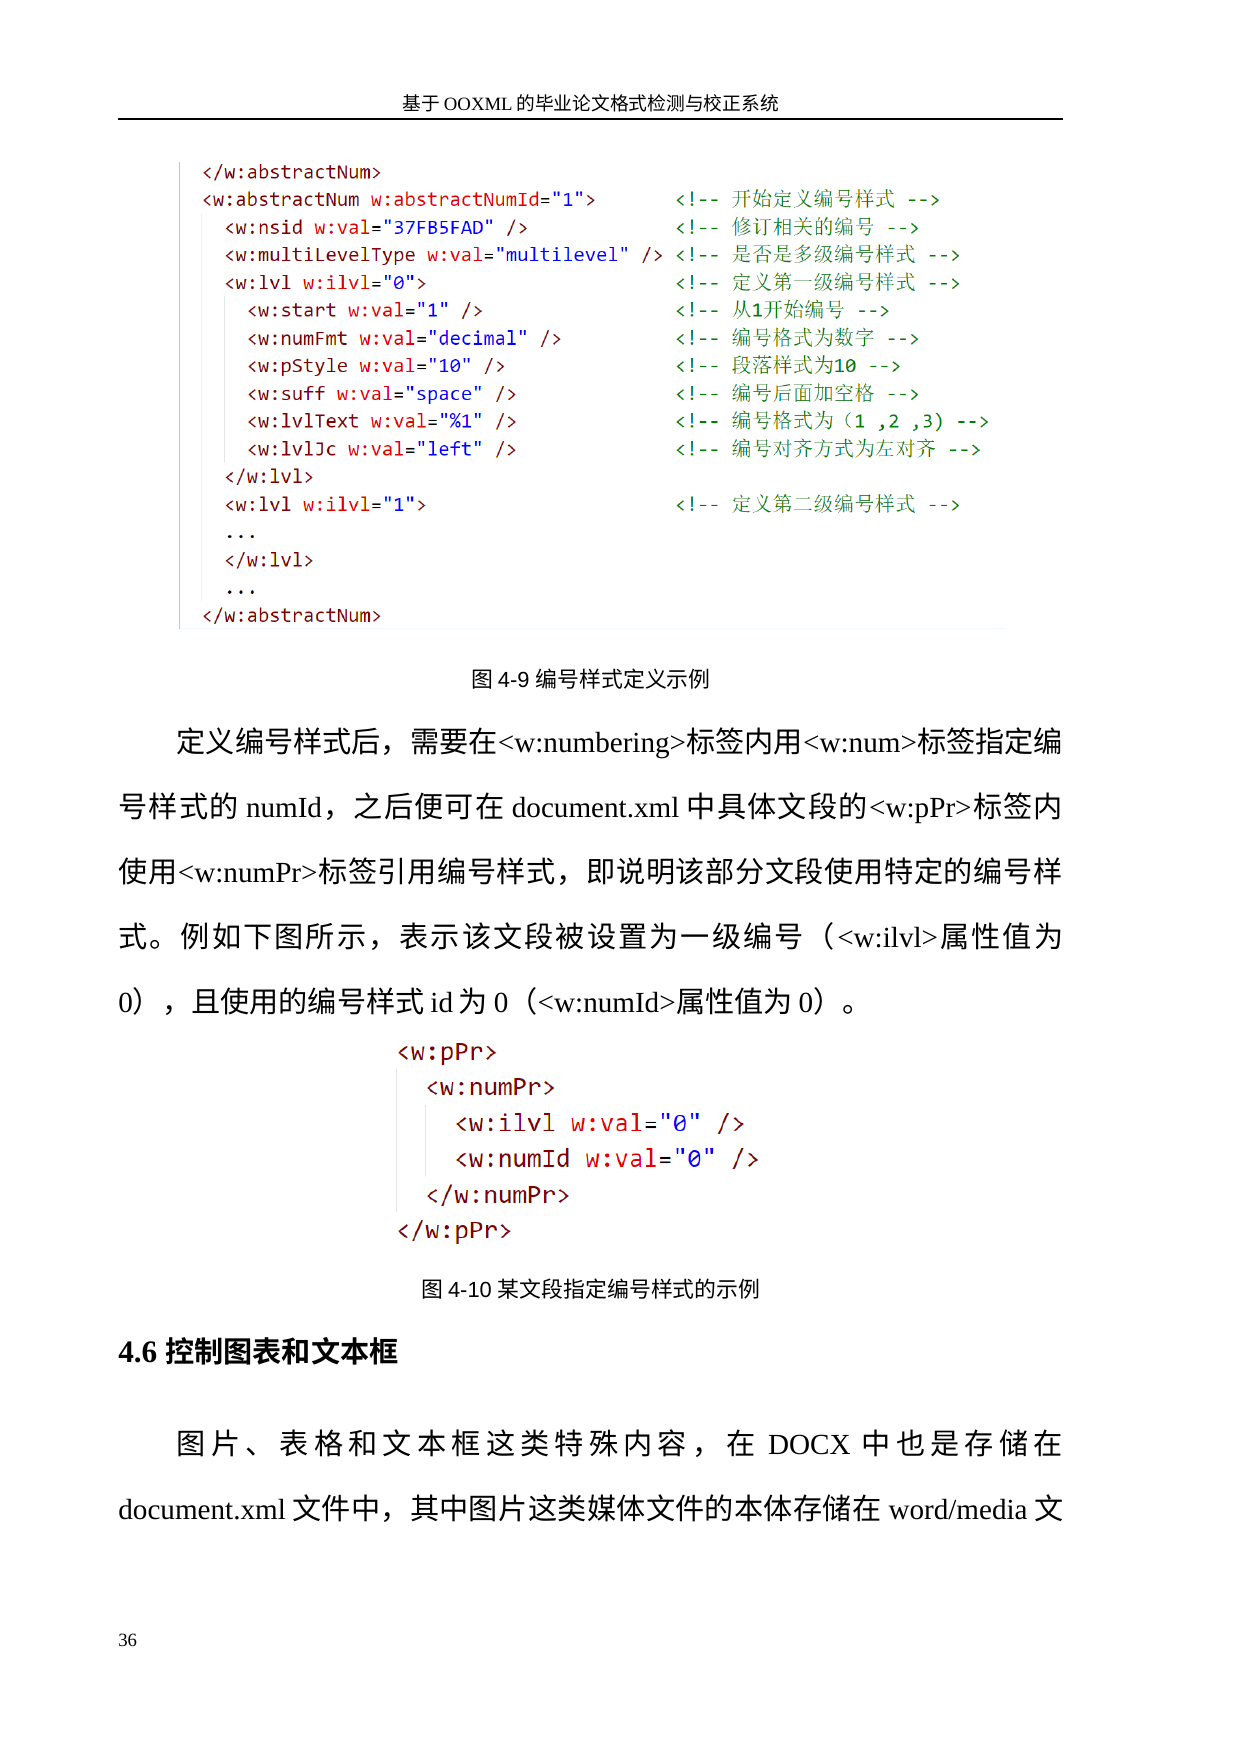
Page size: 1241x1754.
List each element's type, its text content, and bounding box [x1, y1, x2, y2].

picture [385, 1032, 797, 1253]
subtitle 控制图表和文本框 [118, 1317, 1063, 1382]
picture [176, 162, 1006, 629]
text 图片、表格和文本框这类特殊内容，在DOCX中也是存储在document.xml文件中，其中图片这类媒体文件的本体存储在word/media文件夹中，并在rels文件中定义关系id，之后便可在document.xml中引用。 [118, 1409, 1063, 1539]
text 定义编号样式后，需要在<w:numbering>标签内用<w:num>标签指定编号样式的numId，之后便可在document.xml中具体文段的<w:pPr>标签内使用<w:numPr>标签引用编号样式，即说明该部分文段使用特定的编号样式。例如下图所示，表示该文段被设置为一级编号（<w:ilvl>属性值为0），且使用的编号样式id为0（<w:numId>属性值为0）。 [118, 707, 1063, 1032]
